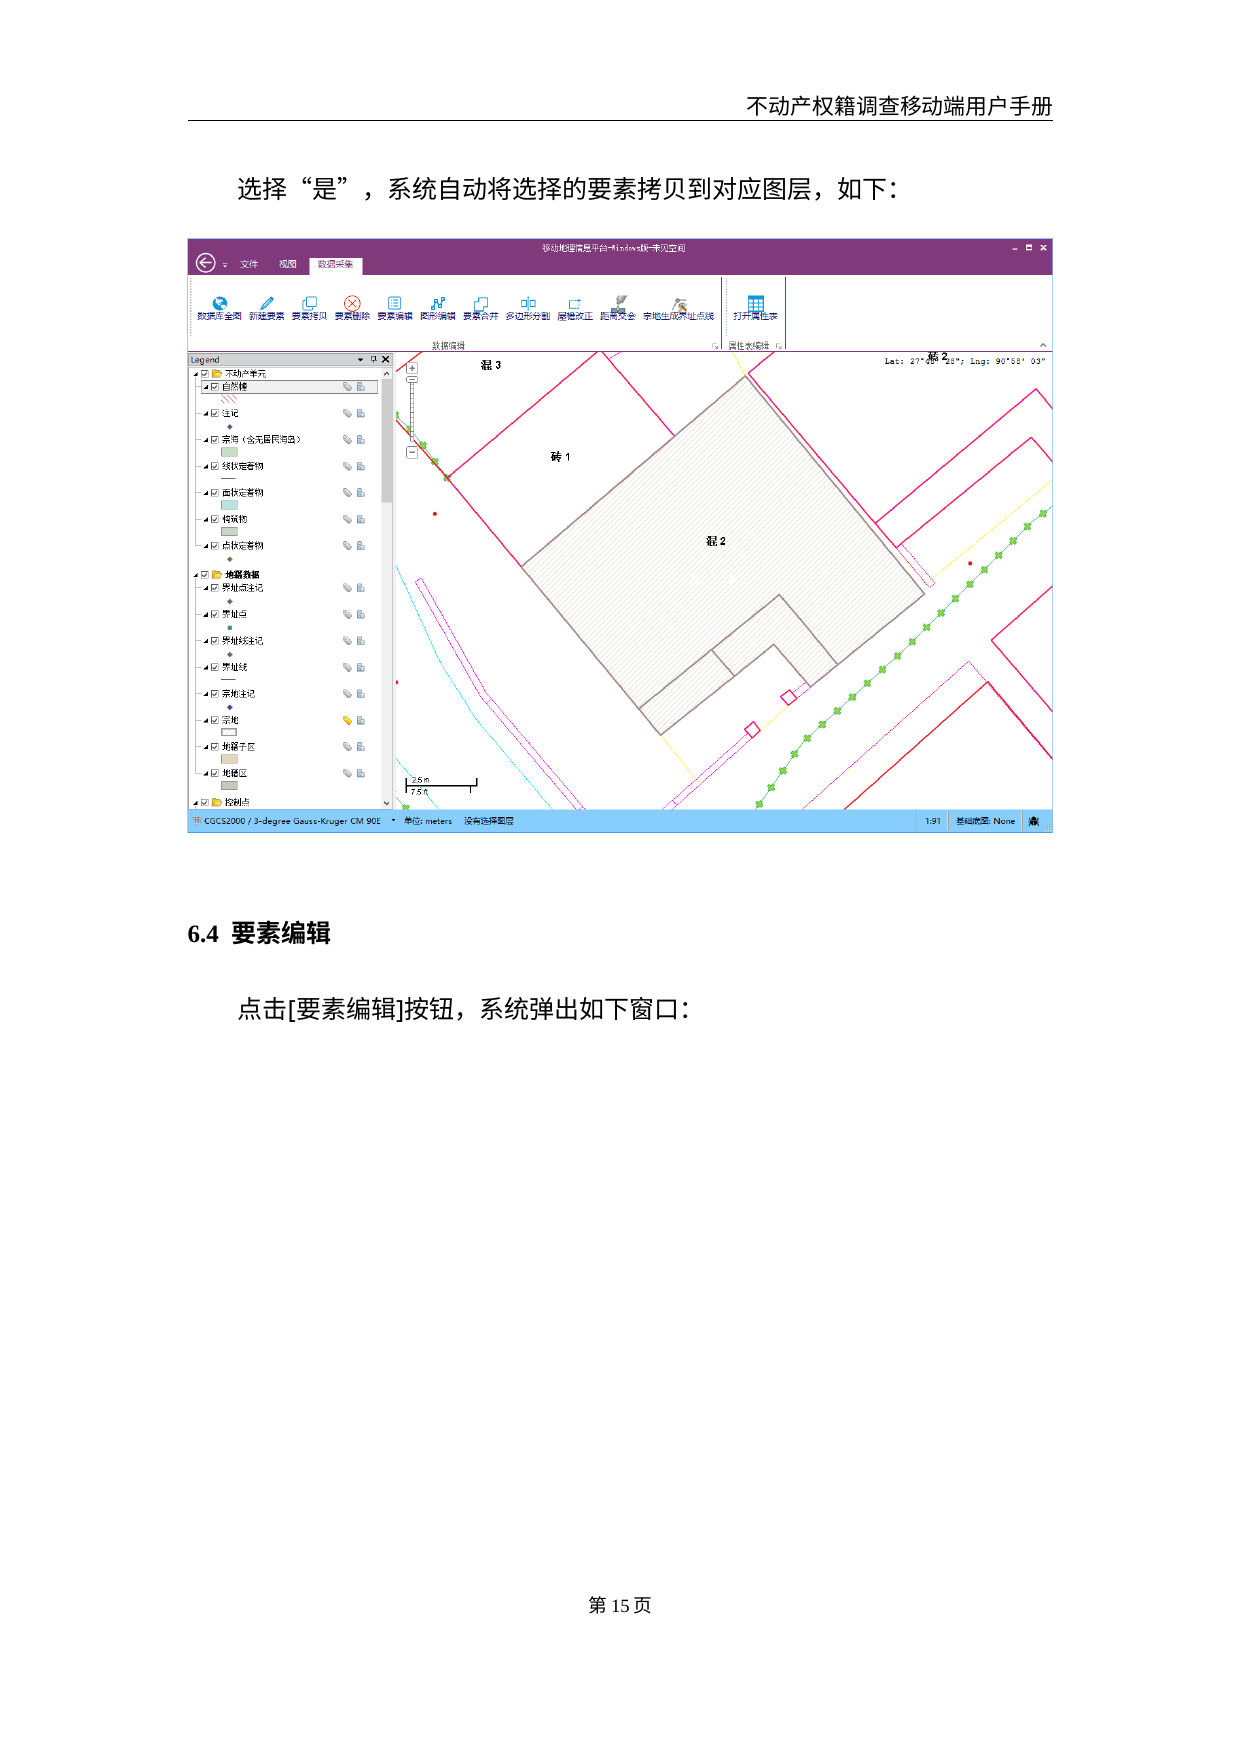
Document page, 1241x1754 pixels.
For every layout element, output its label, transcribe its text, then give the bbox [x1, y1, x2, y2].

subtitle 要素编辑 [187, 913, 1053, 950]
text 点击[要素编辑]按钮，系统弹出如下窗口： [187, 975, 1053, 1040]
picture [187, 238, 1053, 833]
text 选择“是”，系统自动将选择的要素拷贝到对应图层，如下： [187, 155, 1053, 220]
